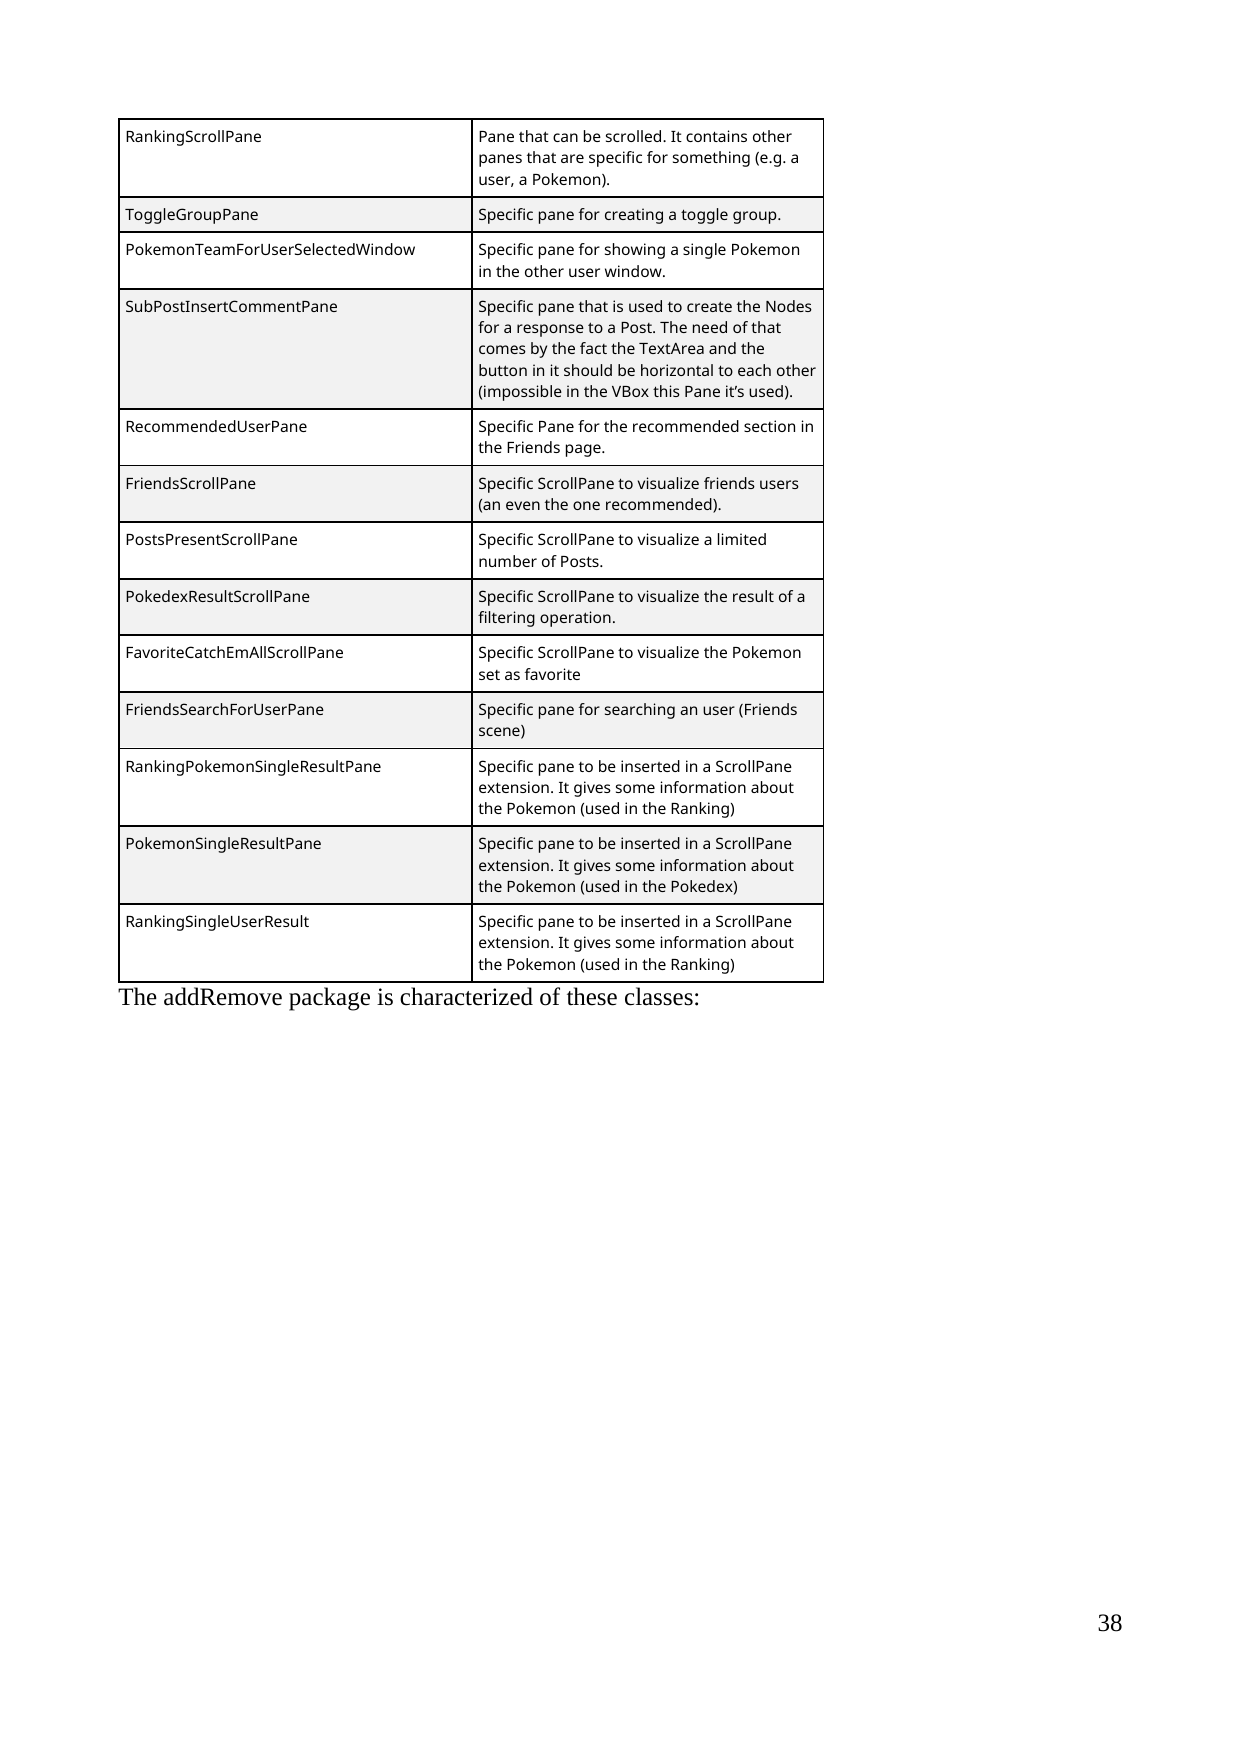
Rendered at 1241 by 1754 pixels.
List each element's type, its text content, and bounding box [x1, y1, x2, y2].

table_cell SubPostInsertCommentPane [120, 290, 471, 408]
table_cell PokemonTeamForUserSelectedWindow [120, 233, 471, 288]
table_cell Specific ScrollPane to visualize the Pokemon set as favorite [473, 636, 823, 691]
text The addRemove package is characterized of these classes: [118, 982, 1122, 1011]
table_cell Specific pane for showing a single Pokemon in the other user window. [473, 233, 823, 288]
table_cell RankingSingleUserResult [120, 905, 471, 981]
table_cell FriendsScrollPane [120, 466, 471, 521]
table_cell FavoriteCatchEmAllScrollPane [120, 636, 471, 691]
table_cell FriendsSearchForUserPane [120, 693, 471, 747]
table_cell Specific pane to be inserted in a ScrollPane extension. It gives some information about the Pokemon (used in the Ranking) [473, 749, 823, 825]
table_cell RankingScrollPane [120, 120, 471, 196]
table_cell Specific pane for searching an user (Friends scene) [473, 693, 823, 747]
table_cell PokedexResultScrollPane [120, 580, 471, 634]
table_cell PostsPresentScrollPane [120, 523, 471, 578]
table_cell Specific pane to be inserted in a ScrollPane extension. It gives some information about the Pokemon (used in the Pokedex) [473, 827, 823, 903]
table_cell Pane that can be scrolled. It contains other panes that are specific for something (e.g. a user, a Pokemon). [473, 120, 823, 196]
table_cell Specific pane for creating a toggle group. [473, 198, 823, 231]
table_cell Specific ScrollPane to visualize friends users (an even the one recommended). [473, 466, 823, 521]
table_cell Specific ScrollPane to visualize the result of a filtering operation. [473, 580, 823, 634]
table_cell ToggleGroupPane [120, 198, 471, 231]
table_cell Specific ScrollPane to visualize a limited number of Posts. [473, 523, 823, 578]
table_cell RankingPokemonSingleResultPane [120, 749, 471, 825]
table_cell Specific pane that is used to create the Nodes for a response to a Post. The need of that comes by the fact the TextArea and the button in it should be horizontal to each other (impossible in the VBox this Pane it’s used). [473, 290, 823, 408]
table_cell RecommendedUserPane [120, 410, 471, 465]
table_cell Specific Pane for the recommended section in the Friends page. [473, 410, 823, 465]
table_cell PokemonSingleResultPane [120, 827, 471, 903]
table_cell Specific pane to be inserted in a ScrollPane extension. It gives some information about the Pokemon (used in the Ranking) [473, 905, 823, 981]
